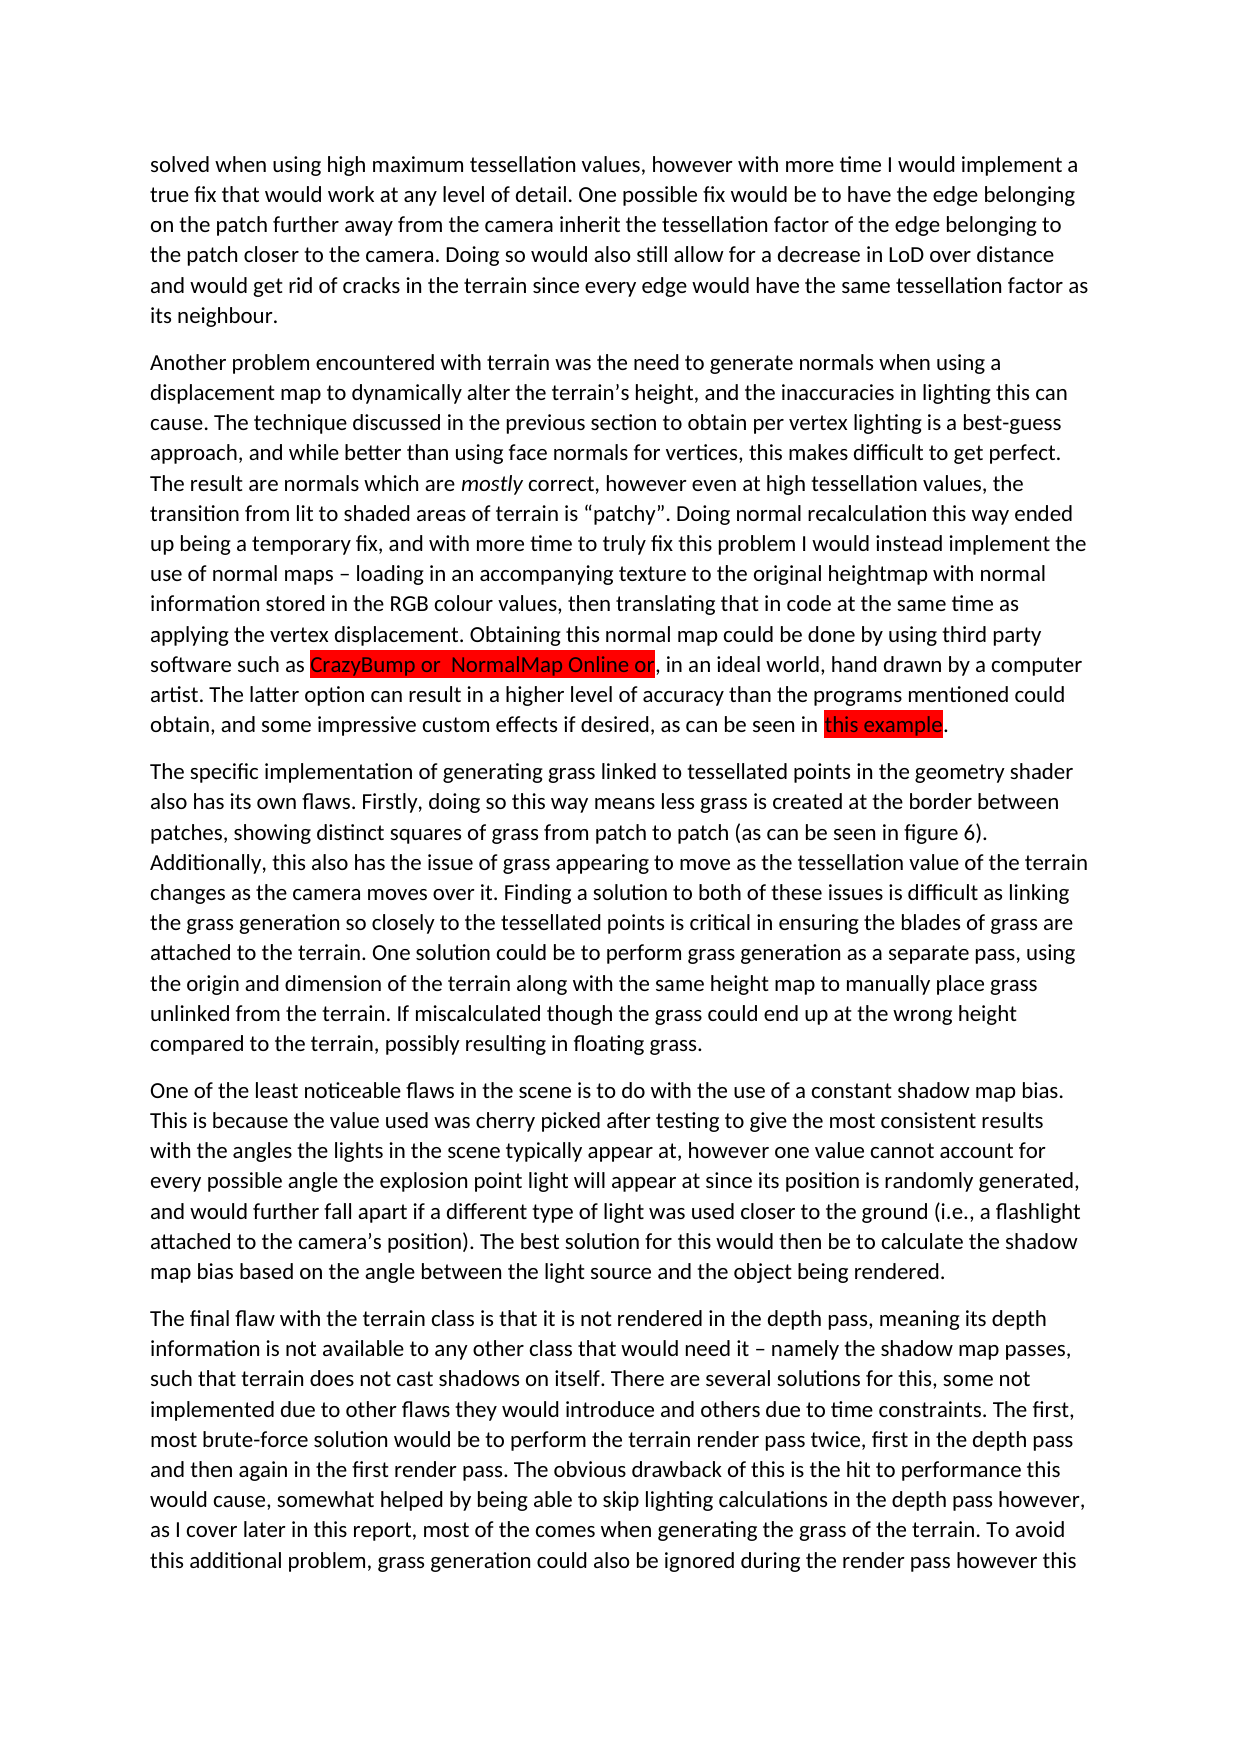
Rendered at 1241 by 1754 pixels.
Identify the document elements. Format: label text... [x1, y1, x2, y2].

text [150, 1304, 1090, 1574]
text One of the least noticeable flaws in the scene is to do with the use of a constant shadow map bias. This is because the value used was cherry picked after testing to give the most consistent results with the angles the lights in the scene typically appear at, however one value cannot account for every possible angle the explosion point light will appear at since its position is randomly generated, and would further fall apart if a different type of light was used closer to the ground (i.e., a flashlight attached to the camera’s position). The best solution for this would then be to calculate the shadow map bias based on the angle between the light source and the object being rendered. [150, 1076, 1090, 1285]
text Another problem encountered with terrain was the need to generate normals when using a displacement map to dynamically alter the terrain’s height, and the inaccuracies in lighting this can cause. The technique discussed in the previous section to obtain per vertex lighting is a best-guess approach, and while better than using face normals for vertices, this makes difficult to get perfect. The result are normals which are mostly correct, however even at high tessellation values, the transition from lit to shaded areas of terrain is “patchy”. Doing normal recalculation this way ended up being a temporary fix, and with more time to truly fix this problem I would instead implement the use of normal maps – loading in an accompanying texture to the original heightmap with normal information stored in the RGB colour values, then translating that in code at the same time as applying the vertex displacement. Obtaining this normal map could be done by using third party software such as CrazyBump or NormalMap Online or, in an ideal world, hand drawn by a computer artist. The latter option can result in a higher level of accuracy than the programs mentioned could obtain, and some impressive custom effects if desired, as can be seen in this example. [150, 348, 1090, 738]
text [150, 150, 1090, 329]
text The specific implementation of generating grass linked to tessellated points in the geometry shader also has its own flaws. Firstly, doing so this way means less grass is created at the border between patches, showing distinct squares of grass from patch to patch (as can be seen in figure 6). Additionally, this also has the issue of grass appearing to move as the tessellation value of the terrain changes as the camera moves over it. Finding a solution to both of these issues is difficult as linking the grass generation so closely to the tessellated points is critical in ensuring the blades of grass are attached to the terrain. One solution could be to perform grass generation as a separate pass, using the origin and dimension of the terrain along with the same height map to manually place grass unlinked from the terrain. If miscalculated though the grass could end up at the wrong height compared to the terrain, possibly resulting in floating grass. [150, 757, 1090, 1057]
